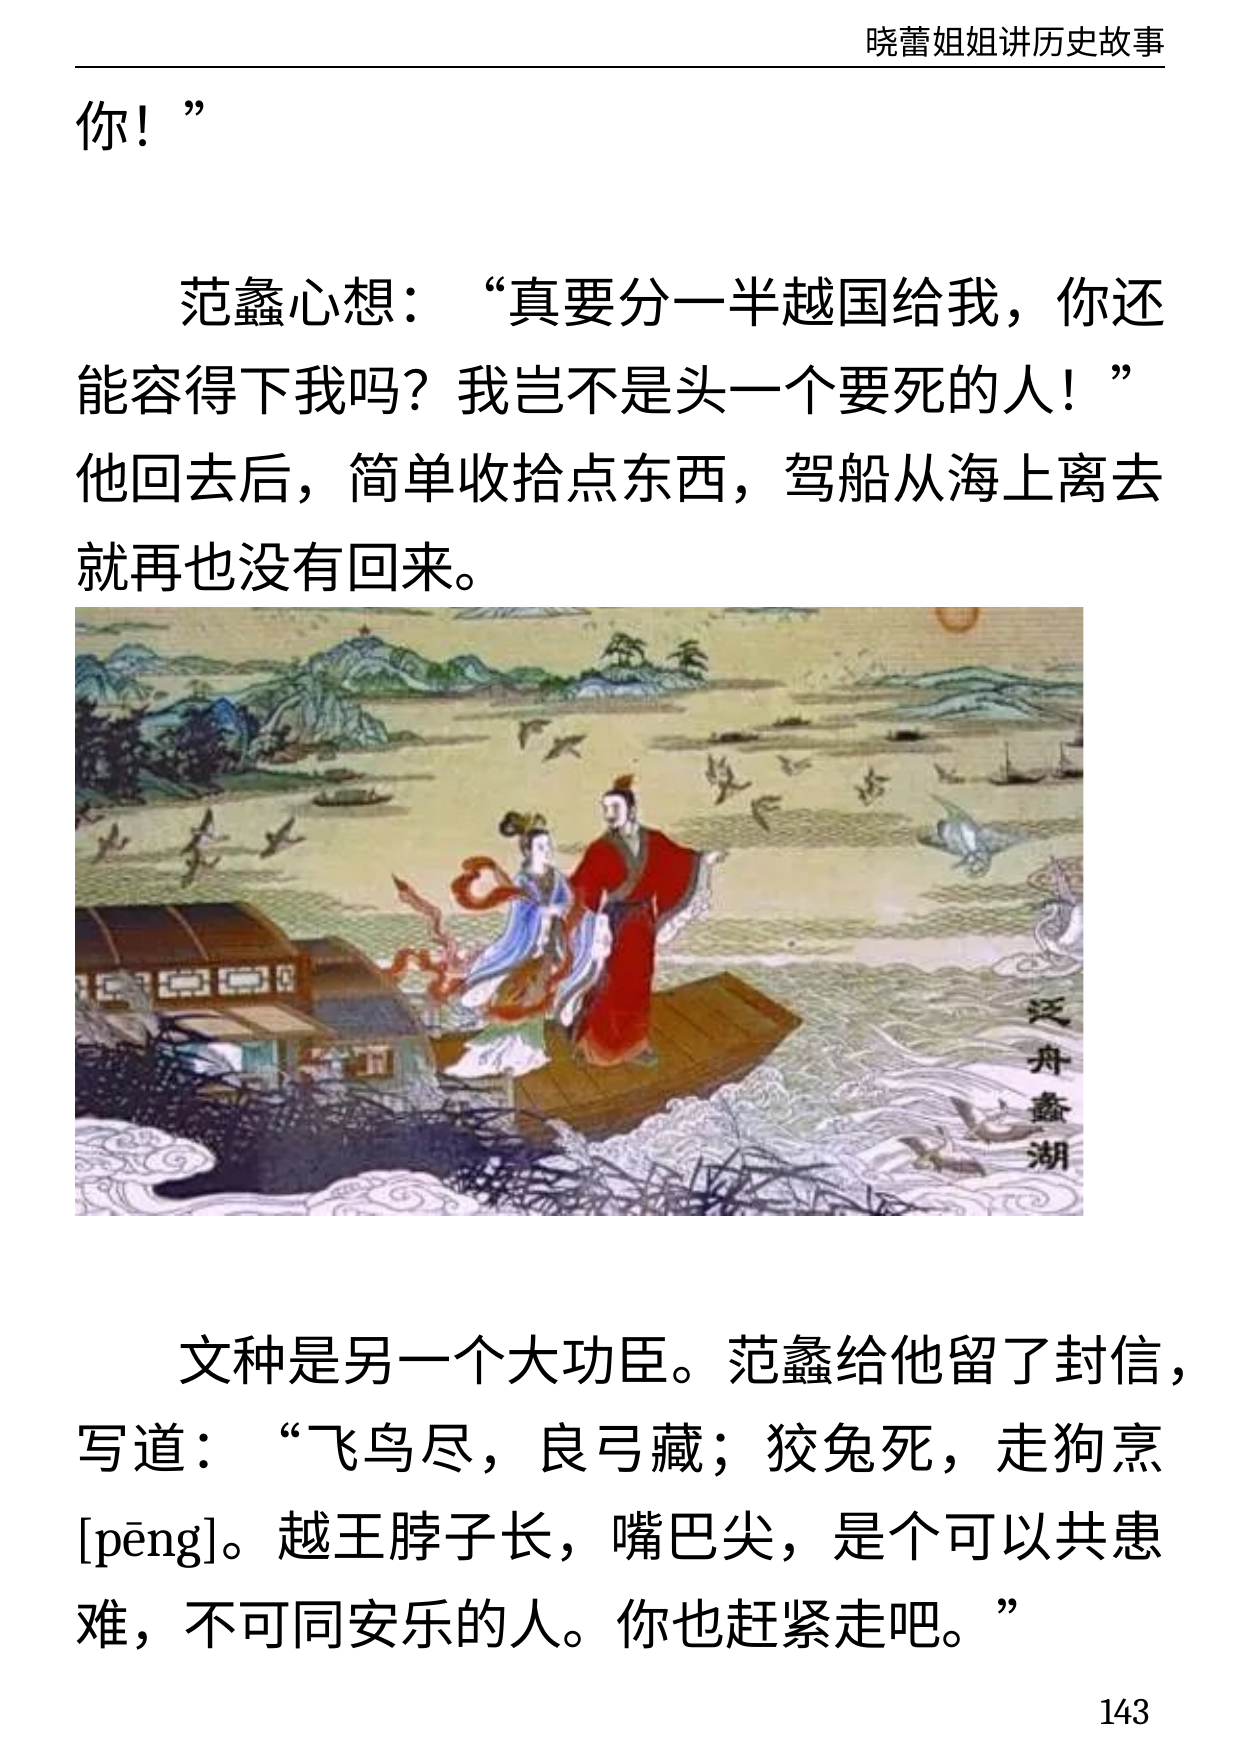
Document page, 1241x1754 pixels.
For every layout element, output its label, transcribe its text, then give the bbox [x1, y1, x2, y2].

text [75, 79, 1165, 167]
picture [75, 607, 1084, 1216]
text 范蠡心想：“真要分一半越国给我，你还能容得下我吗？我岂不是头一个要死的人！”他回去后，简单收拾点东西，驾船从海上离去，就再也没有回来。 [75, 255, 1165, 607]
text 文种是另一个大功臣。范蠡给他留了封信，写道：“飞鸟尽，良弓藏；狡兔死，走狗烹[pēng]。越王脖子长，嘴巴尖，是个可以共患难，不可同安乐的人。你也赶紧走吧。” [75, 1312, 1165, 1665]
